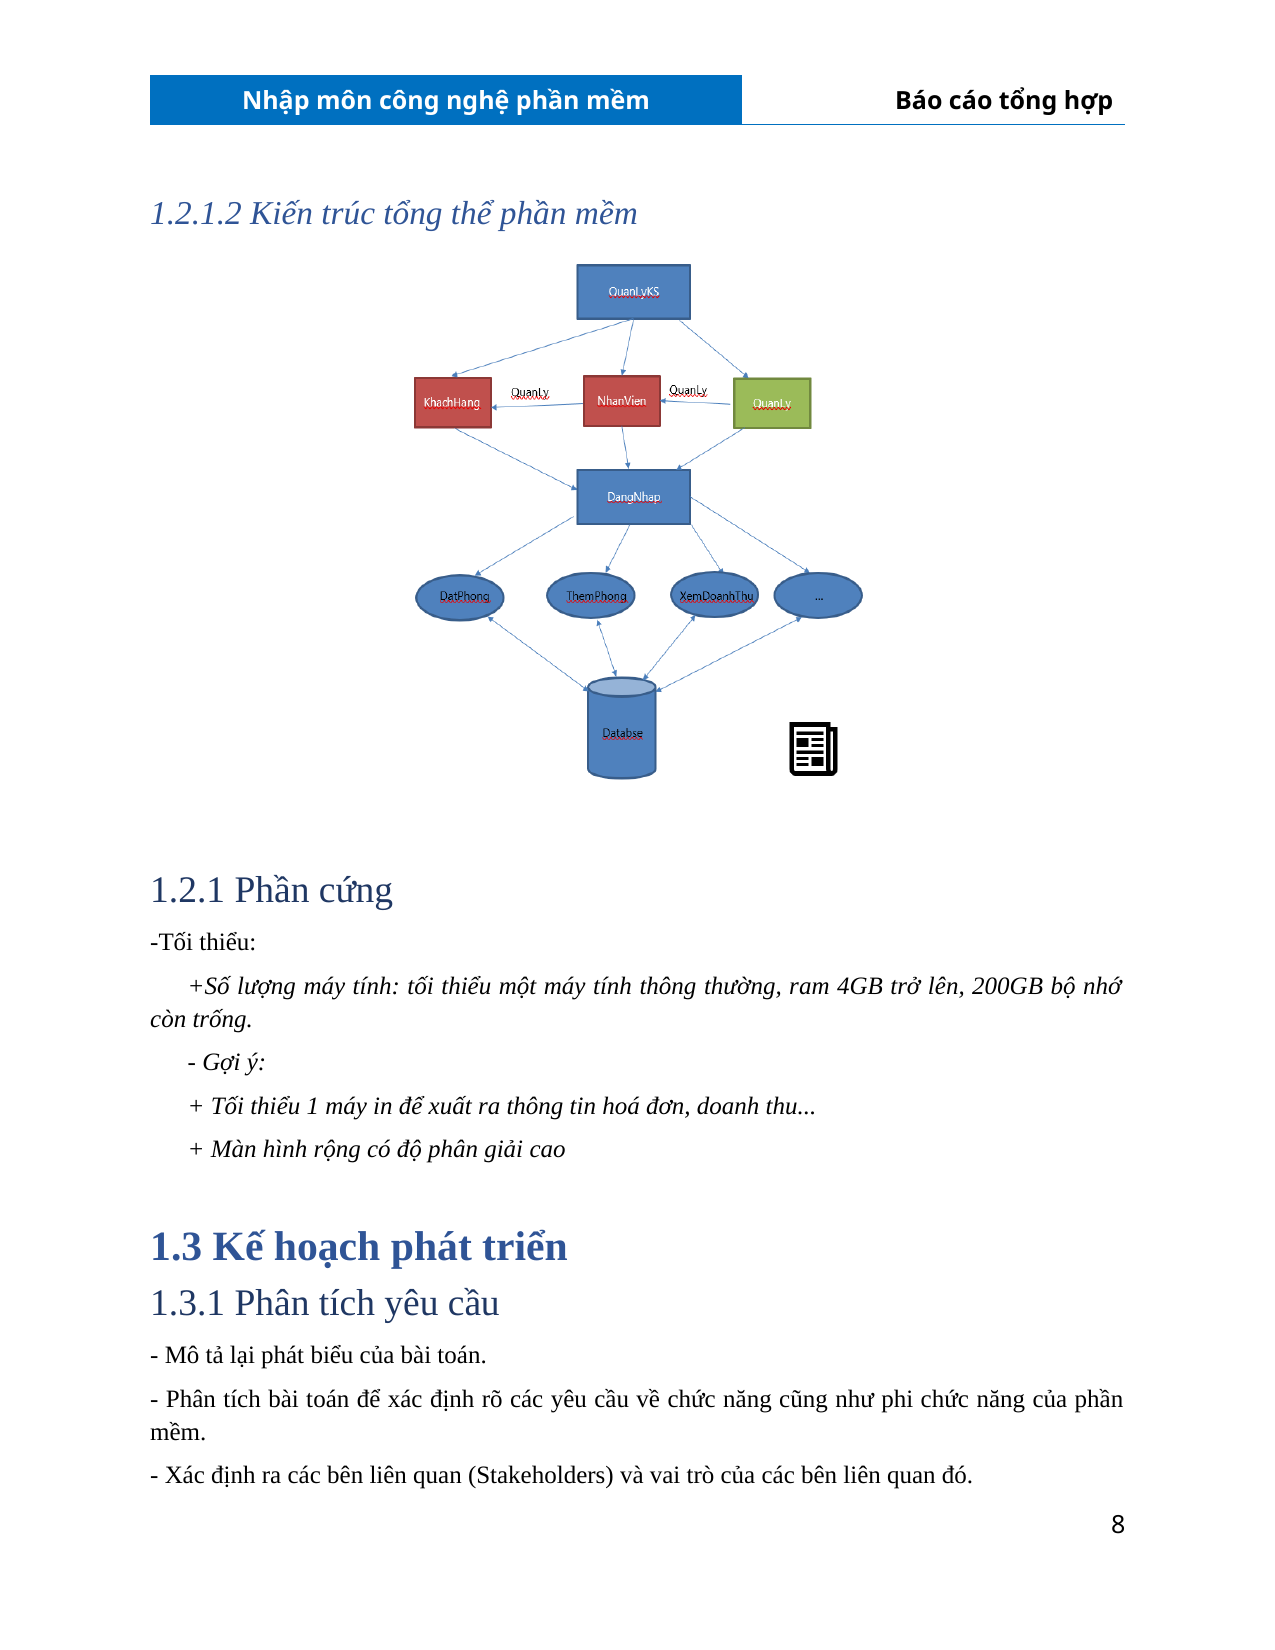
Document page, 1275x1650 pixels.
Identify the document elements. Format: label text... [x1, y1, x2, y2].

text +Số lượng máy tính: tối thiểu một máy tính thông thường, ram 4GB trở lên, 200GB bộ nhớ còn trống. [150, 971, 1125, 1033]
text -Tối thiểu: [150, 927, 1125, 956]
text - Phân tích bài toán để xác định rõ các yêu cầu về chức năng cũng như phi chức năng của phần mềm. [150, 1384, 1125, 1446]
text + Màn hình rộng có độ phân giải cao [150, 1134, 1125, 1163]
text - Mô tả lại phát biểu của bài toán. [150, 1340, 1125, 1369]
subtitle 1.3.1 Phân tích yêu cầu [150, 1280, 1125, 1323]
subtitle 1.2.1.2 Kiến trúc tổng thể phần mềm [150, 193, 1125, 232]
picture [375, 247, 900, 809]
text - Xác định ra các bên liên quan (Stakeholders) và vai trò của các bên liên quan đó. [150, 1460, 1125, 1489]
subtitle 1.2.1 Phần cứng [150, 867, 1125, 911]
subtitle 1.3 Kế hoạch phát triển [150, 1221, 1125, 1269]
text - Gợi ý: [150, 1047, 1125, 1076]
text + Tối thiểu 1 máy in để xuất ra thông tin hoá đơn, doanh thu... [150, 1091, 1125, 1119]
